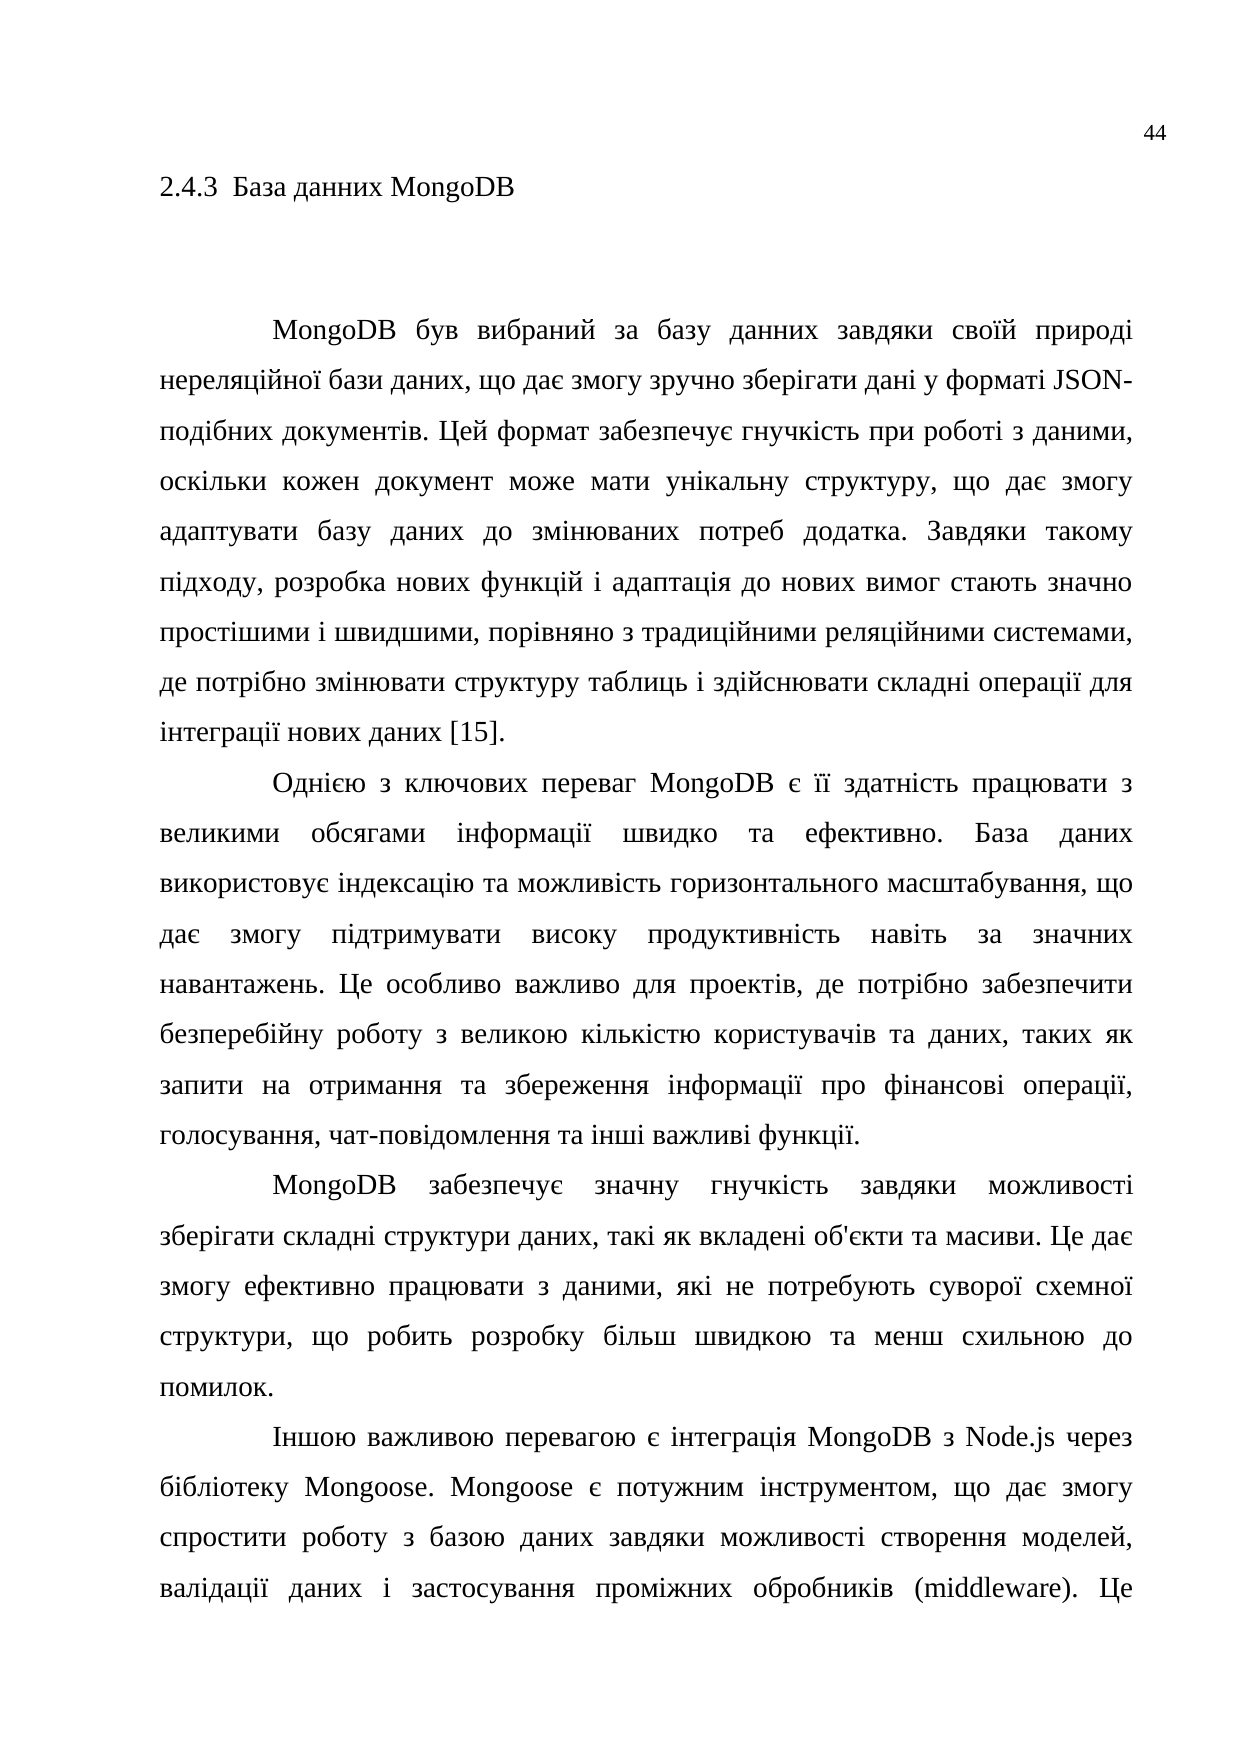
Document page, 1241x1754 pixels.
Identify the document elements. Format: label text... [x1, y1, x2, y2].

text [159, 1419, 1134, 1603]
text Однією з ключових переваг MongoDB є її здатність працювати з великими обсягами інформації швидко та ефективно. База даних використовує індексацію та можливість горизонтального масштабування, що дає змогу підтримувати високу продуктивність навіть за значних навантажень. Це особливо важливо для проектів, де потрібно забезпечити безперебійну роботу з великою кількістю користувачів та даних, таких як запити на отримання та збереження інформації про фінансові операції, голосування, чат-повідомлення та інші важливі функції. [159, 765, 1134, 1151]
text MongoDB забезпечує значну гнучкість завдяки можливості зберігати складні структури даних, такі як вкладені об'єкти та масиви. Це дає змогу ефективно працювати з даними, які не потребують суворої схемної структури, що робить розробку більш швидкою та менш схильною до помилок. [159, 1167, 1134, 1402]
text MongoDB був вибраний за базу данних завдяки своїй природі нереляційної бази даних, що дає змогу зручно зберігати дані у форматі JSON-подібних документів. Цей формат забезпечує гнучкість при роботі з даними, оскільки кожен документ може мати унікальну структуру, що дає змогу адаптувати базу даних до змінюваних потреб додатка. Завдяки такому підходу, розробка нових функцій і адаптація до нових вимог стають значно простішими і швидшими, порівняно з традиційними реляційними системами, де потрібно змінювати структуру таблиць і здійснювати складні операції для інтеграції нових даних [15]. [159, 312, 1134, 748]
subtitle 2.4.3 База данних MongoDB [159, 169, 1166, 203]
